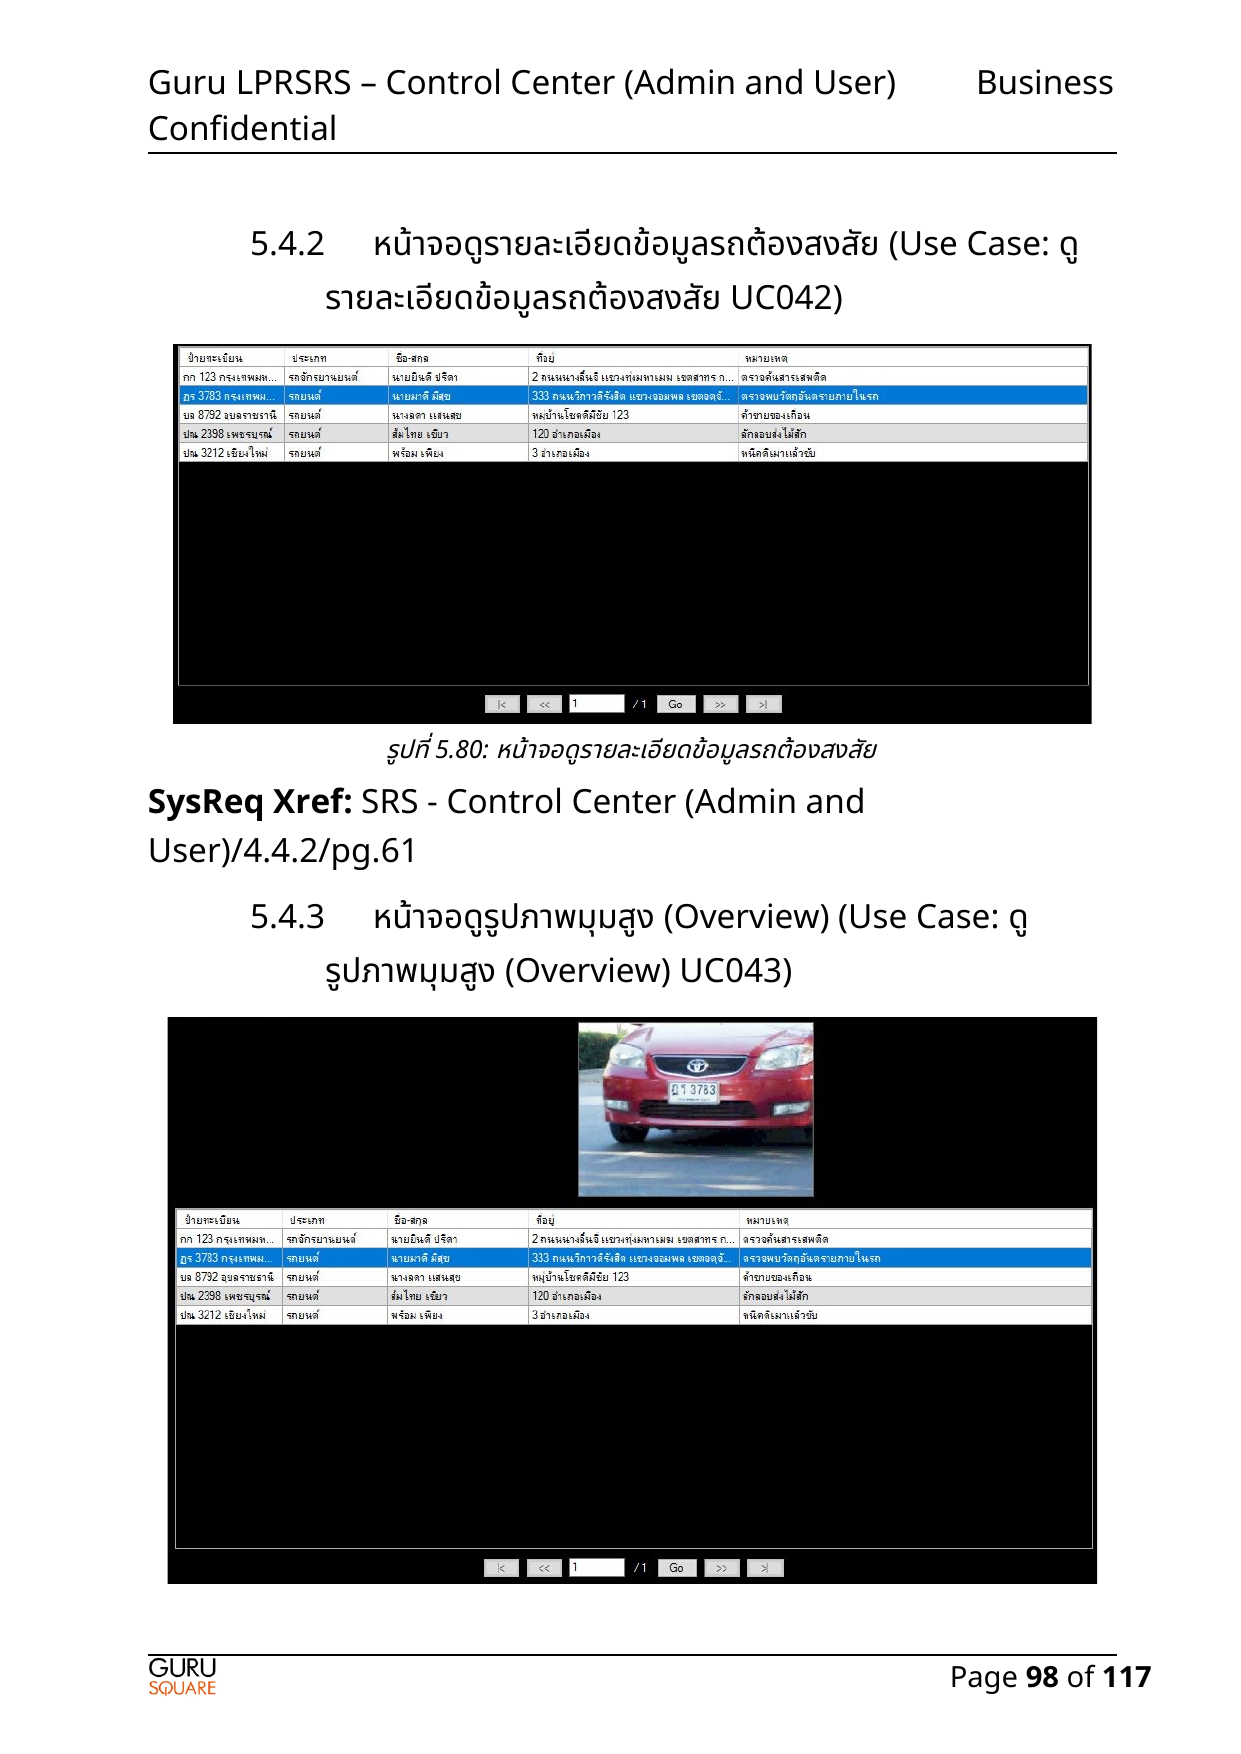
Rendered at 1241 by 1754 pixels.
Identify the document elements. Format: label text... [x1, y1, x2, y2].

list หน้าจอดูรายละเอียดข้อมูลรถต้องสงสัย (Use Case: ดูรายละเอียดข้อมูลรถต้องสงสัย UC042) [250, 219, 1117, 324]
picture [173, 344, 1092, 724]
text SysReq Xref: SRS - Control Center (Admin and User)/4.4.2/pg.46 [148, 778, 1117, 872]
picture [147, 1655, 218, 1697]
picture [167, 1017, 1098, 1584]
list หน้าจอดูรูปภาพมุมสูง (Overview) (Use Case: ดูรูปภาพมุมสูง (Overview) UC043) [250, 892, 1117, 997]
